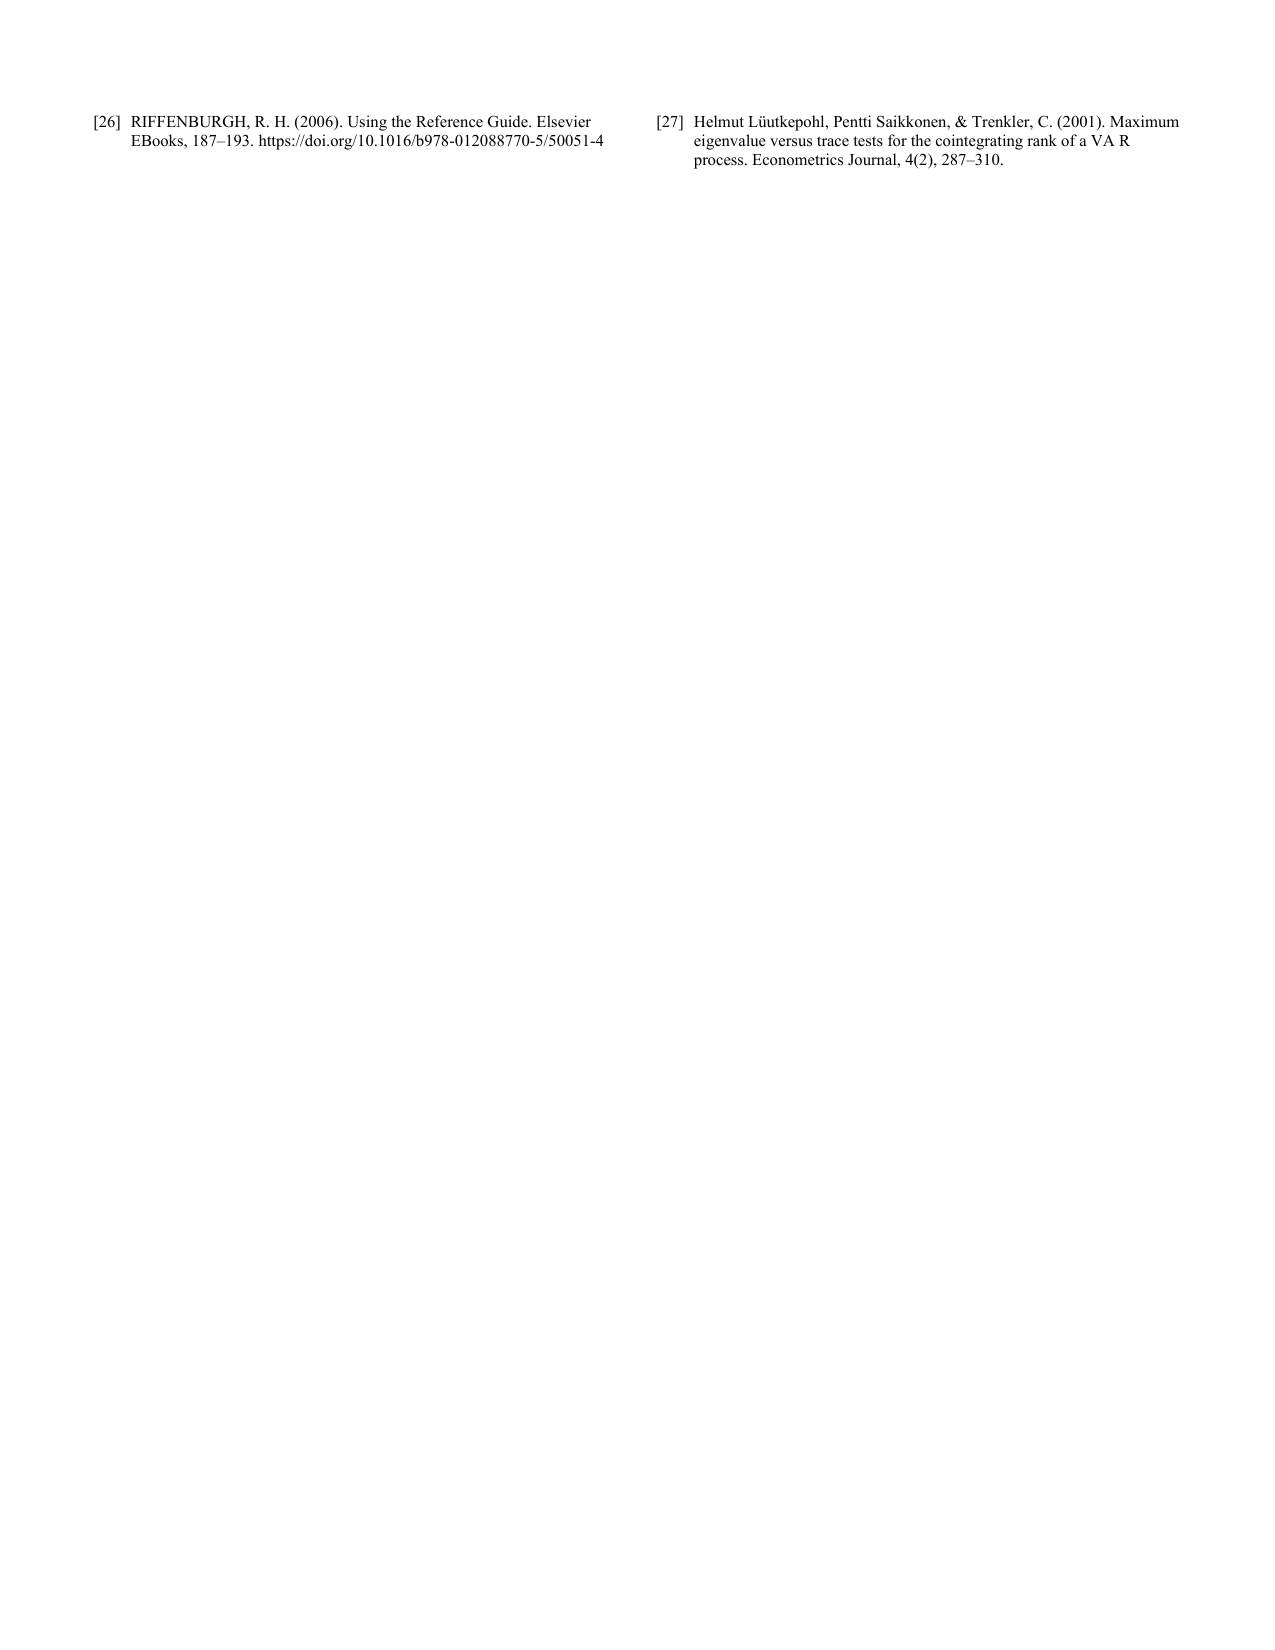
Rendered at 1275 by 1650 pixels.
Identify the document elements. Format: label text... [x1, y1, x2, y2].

text Helmut Lüutkepohl, Pentti Saikkonen, & Trenkler, C. (2001). Maximum eigenvalue versus trace tests for the cointegrating rank of a VA R process. Econometrics Journal, 4(2), 287–310. [656, 112, 1182, 169]
text RIFFENBURGH, R. H. (2006). Using the Reference Guide. Elsevier EBooks, 187–193. https://doi.org/10.1016/b978-012088770-5/50051-4 [93, 112, 619, 150]
